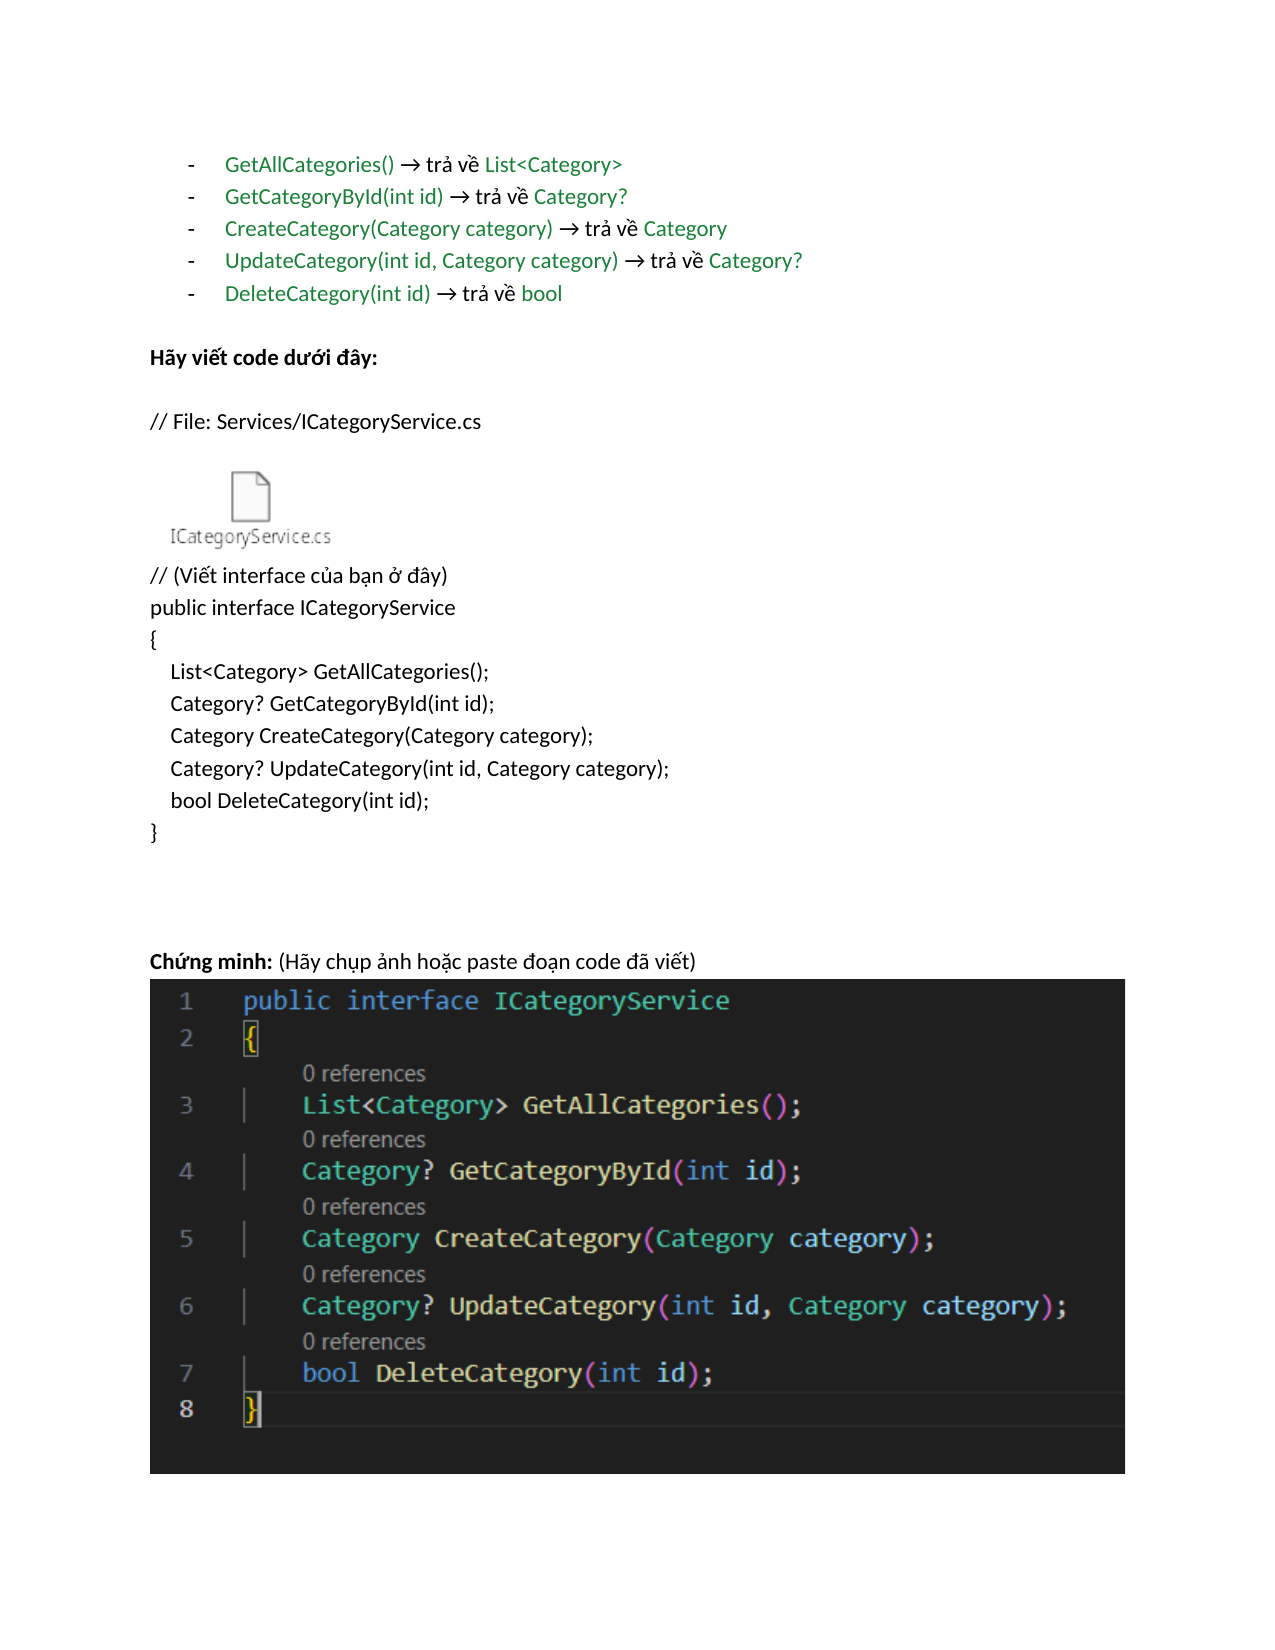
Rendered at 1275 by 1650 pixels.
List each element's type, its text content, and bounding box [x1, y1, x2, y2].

text Category? GetCategoryById(int id); [150, 689, 1125, 717]
text // File: Services/ICategoryService.cs [150, 407, 1125, 436]
text // (Viết interface của bạn ở đây) [150, 561, 1125, 589]
text { [150, 625, 1125, 653]
list UpdateCategory(int id, Category category) → trả về Category? [187, 247, 1125, 274]
text Category? UpdateCategory(int id, Category category); [150, 754, 1125, 782]
list DeleteCategory(int id) → trả về bool [187, 279, 1125, 307]
text public interface ICategoryService [150, 593, 1125, 621]
list GetCategoryById(int id) → trả về Category? [187, 182, 1125, 210]
text Category CreateCategory(Category category); [150, 722, 1125, 750]
text } [150, 818, 1125, 846]
text Chứng minh: (Hãy chụp ảnh hoặc paste đoạn code đã viết) [150, 947, 1125, 975]
list GetAllCategories() → trả về List<Category> [187, 150, 1125, 178]
list CreateCategory(Category category) → trả về Category [187, 214, 1125, 242]
text Hãy viết code dưới đây: [150, 343, 1125, 371]
picture [150, 979, 1125, 1474]
text List<Category> GetAllCategories(); [150, 657, 1125, 685]
text bool DeleteCategory(int id); [150, 786, 1125, 814]
